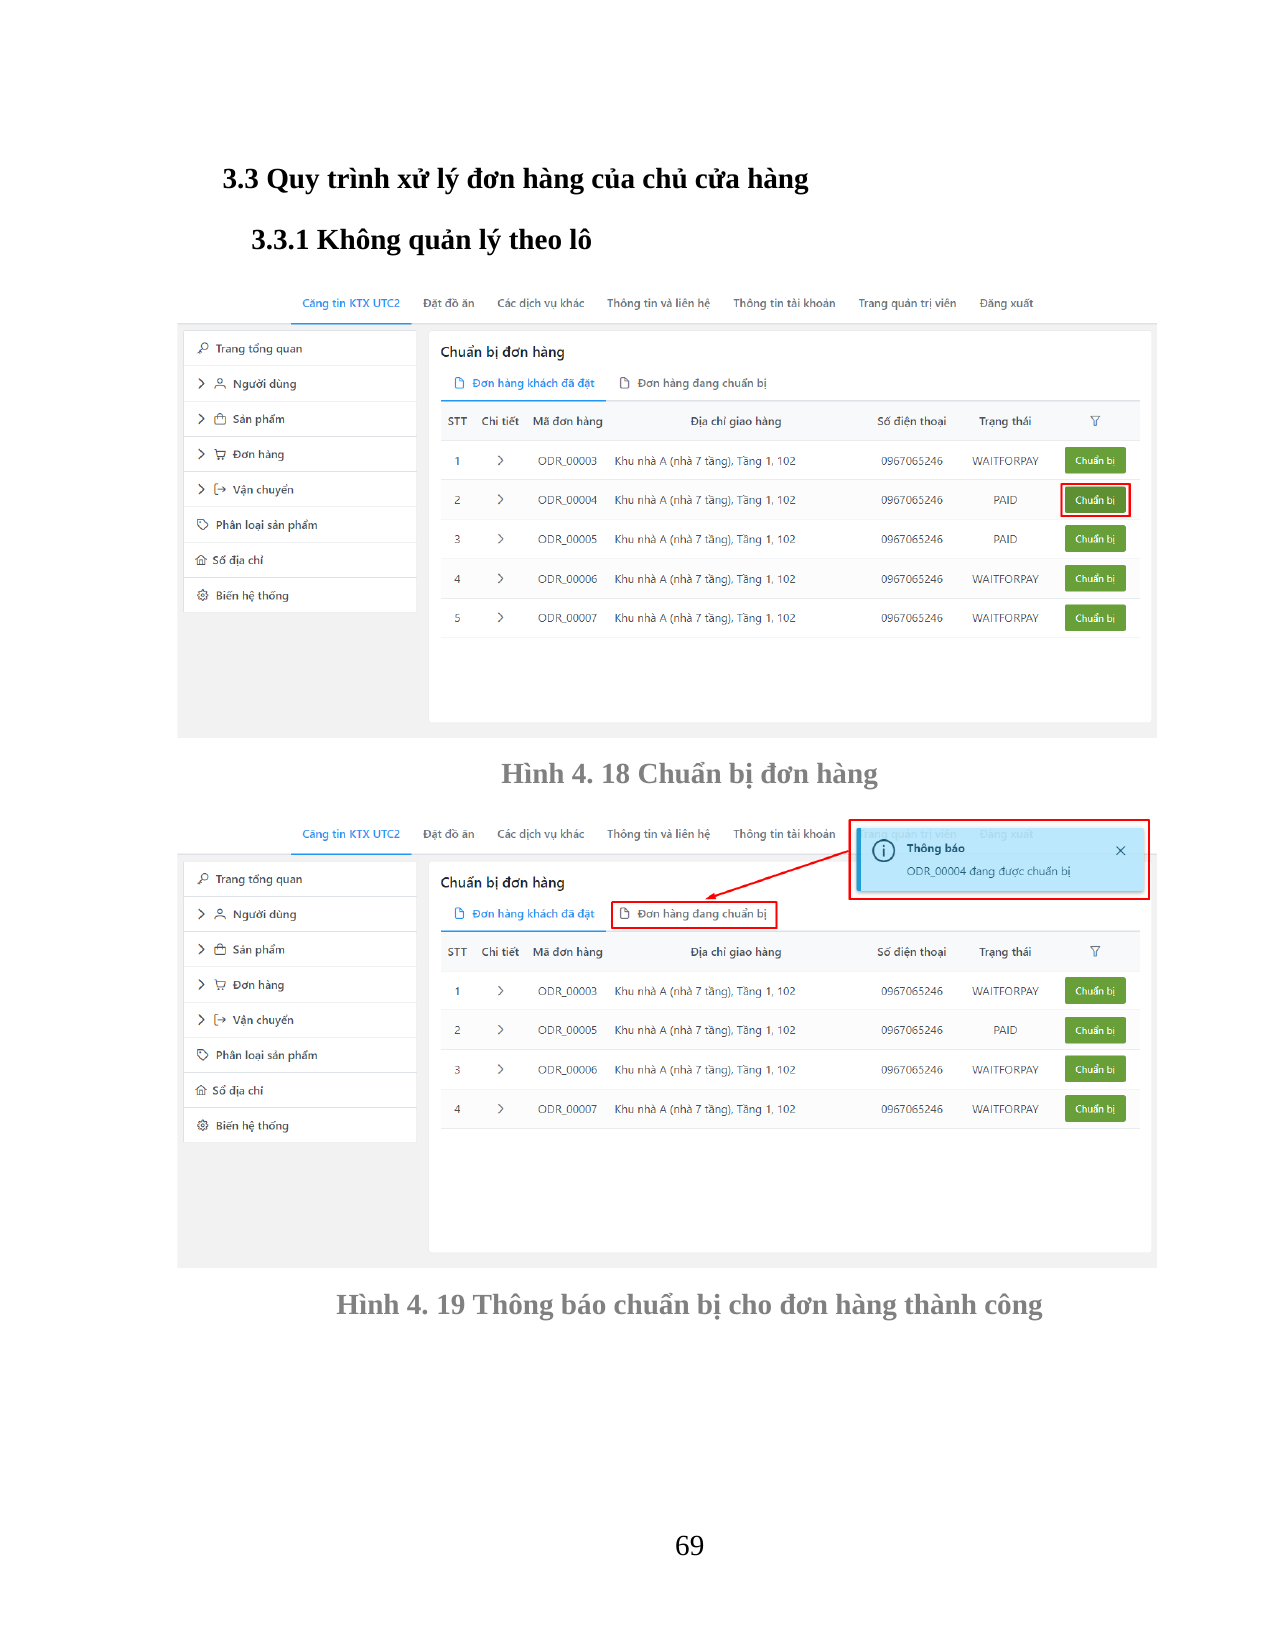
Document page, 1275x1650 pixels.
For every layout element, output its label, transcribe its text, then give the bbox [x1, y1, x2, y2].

picture [177, 283, 1157, 738]
picture [177, 813, 1157, 1268]
subtitle 3.3 Quy trình xử lý đơn hàng của chủ cửa hàng [177, 161, 1157, 195]
text Hình 4. 18 Chuẩn bị đơn hàng [177, 757, 1157, 790]
subtitle 3.3.1 Không quản lý theo lô [177, 222, 1157, 256]
text Hình 4. 19 Thông báo chuẩn bị cho đơn hàng thành công [177, 1287, 1157, 1321]
